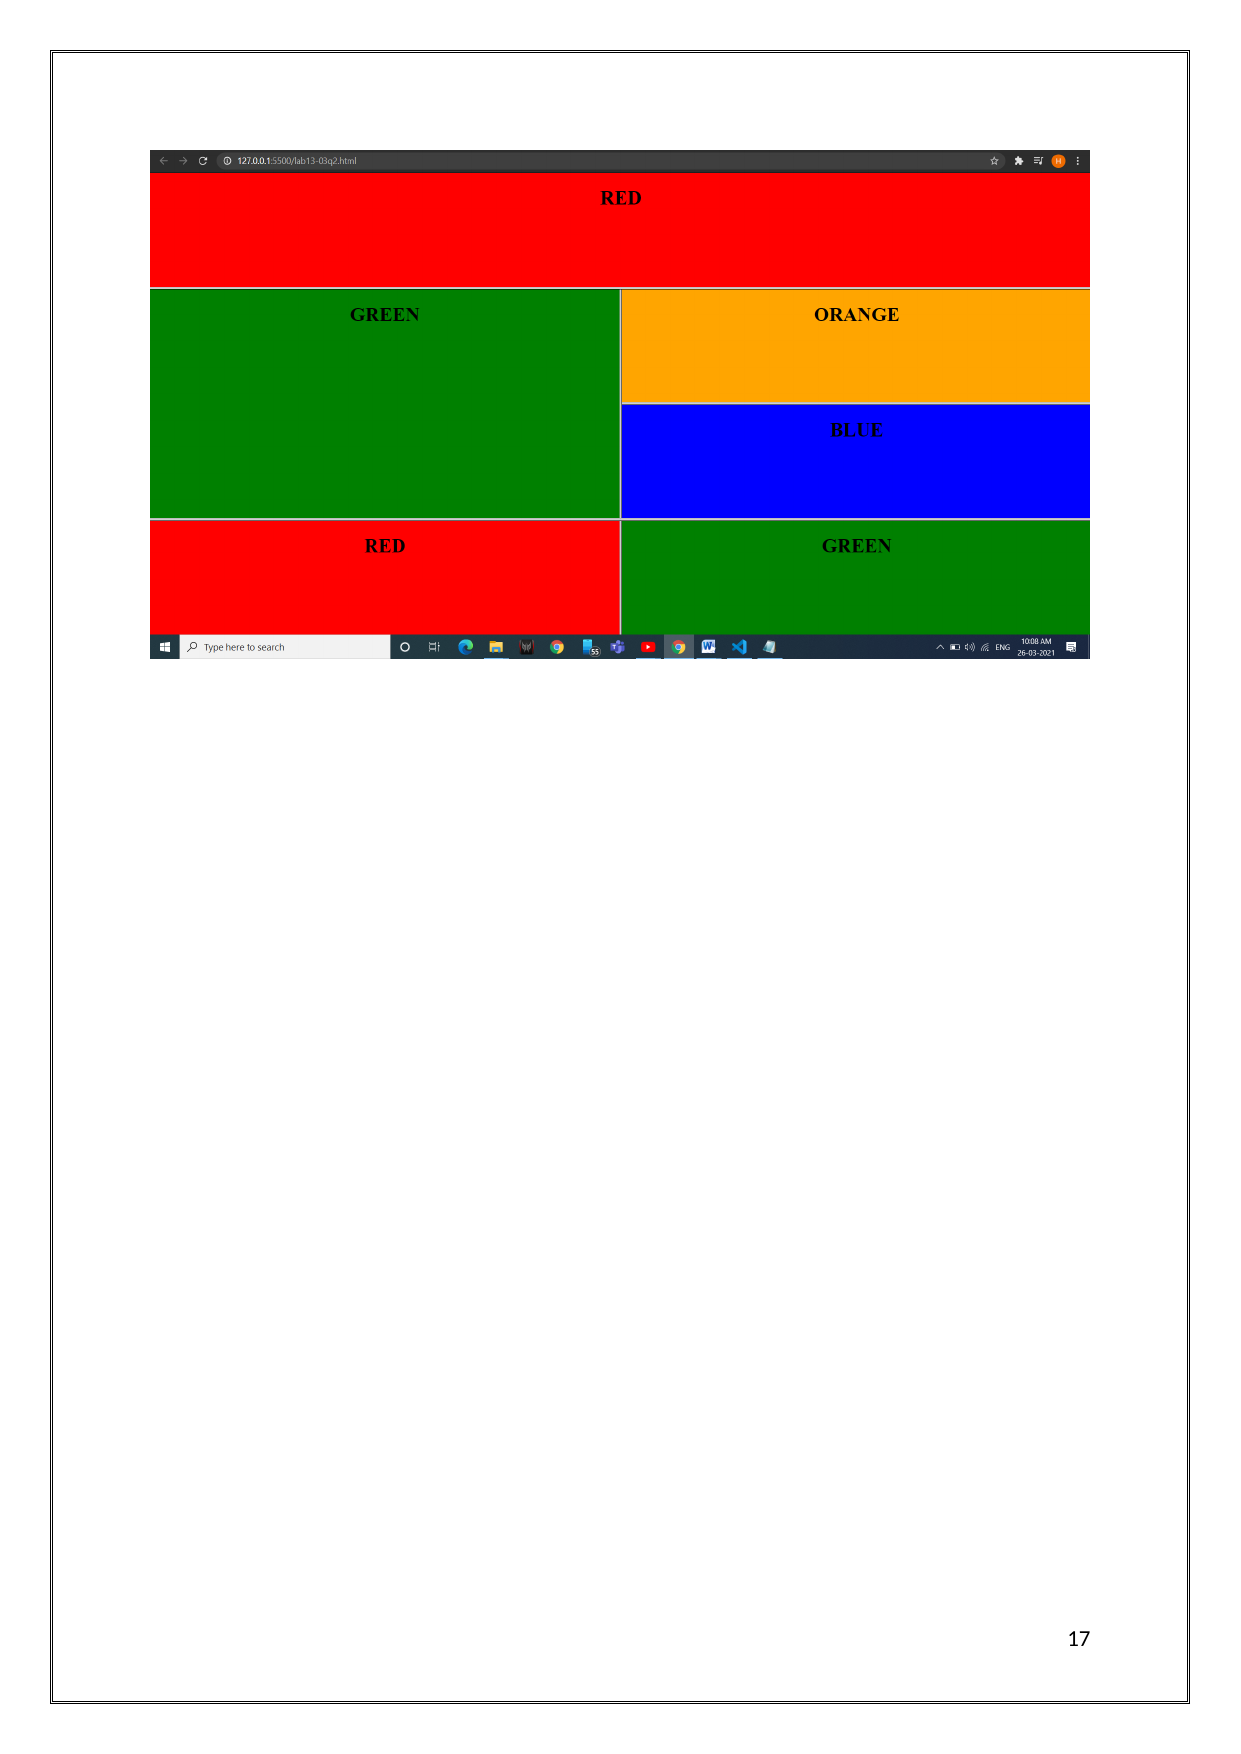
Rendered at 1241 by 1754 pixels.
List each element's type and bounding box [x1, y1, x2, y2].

picture [150, 150, 1090, 659]
